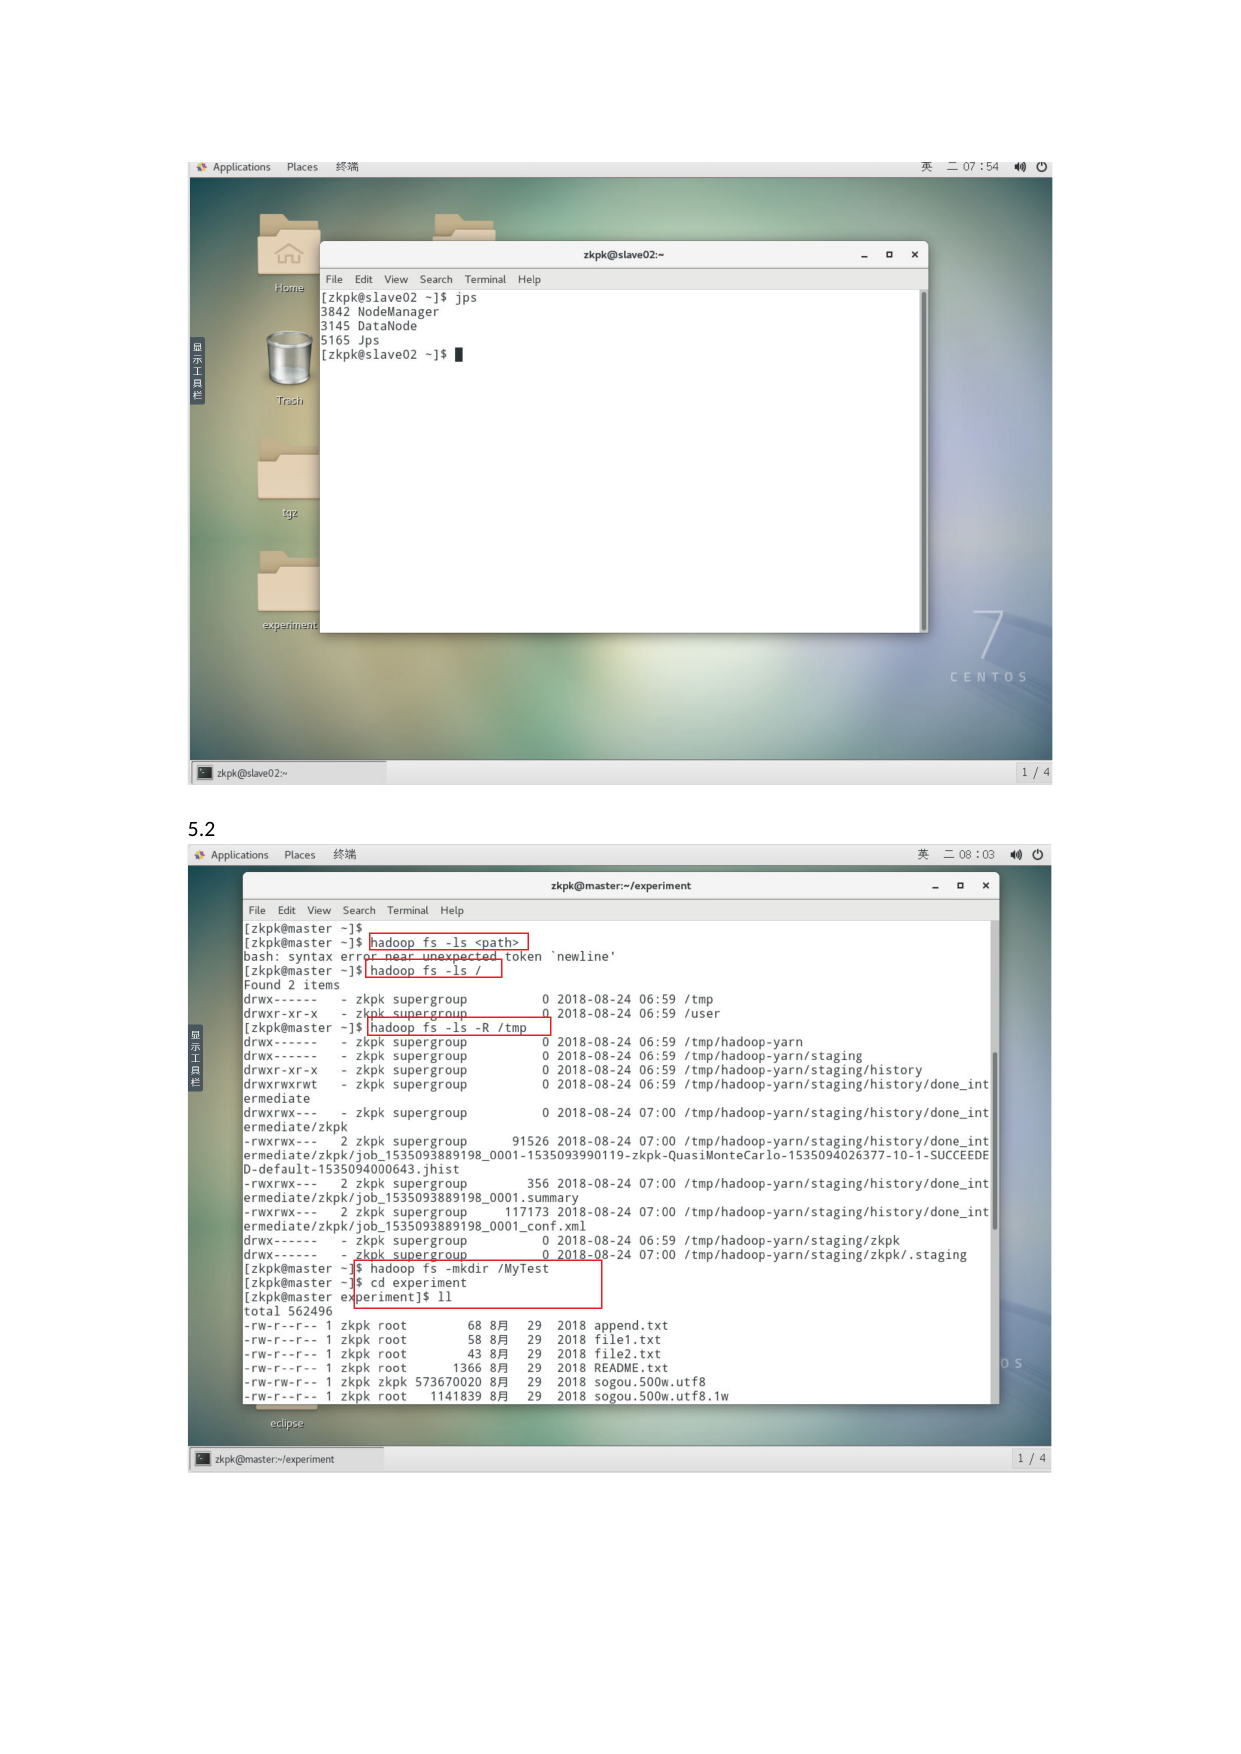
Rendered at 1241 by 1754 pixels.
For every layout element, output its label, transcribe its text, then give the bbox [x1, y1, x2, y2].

picture [187, 844, 1052, 1473]
picture [187, 162, 1053, 785]
text 5.2 [187, 812, 1053, 844]
